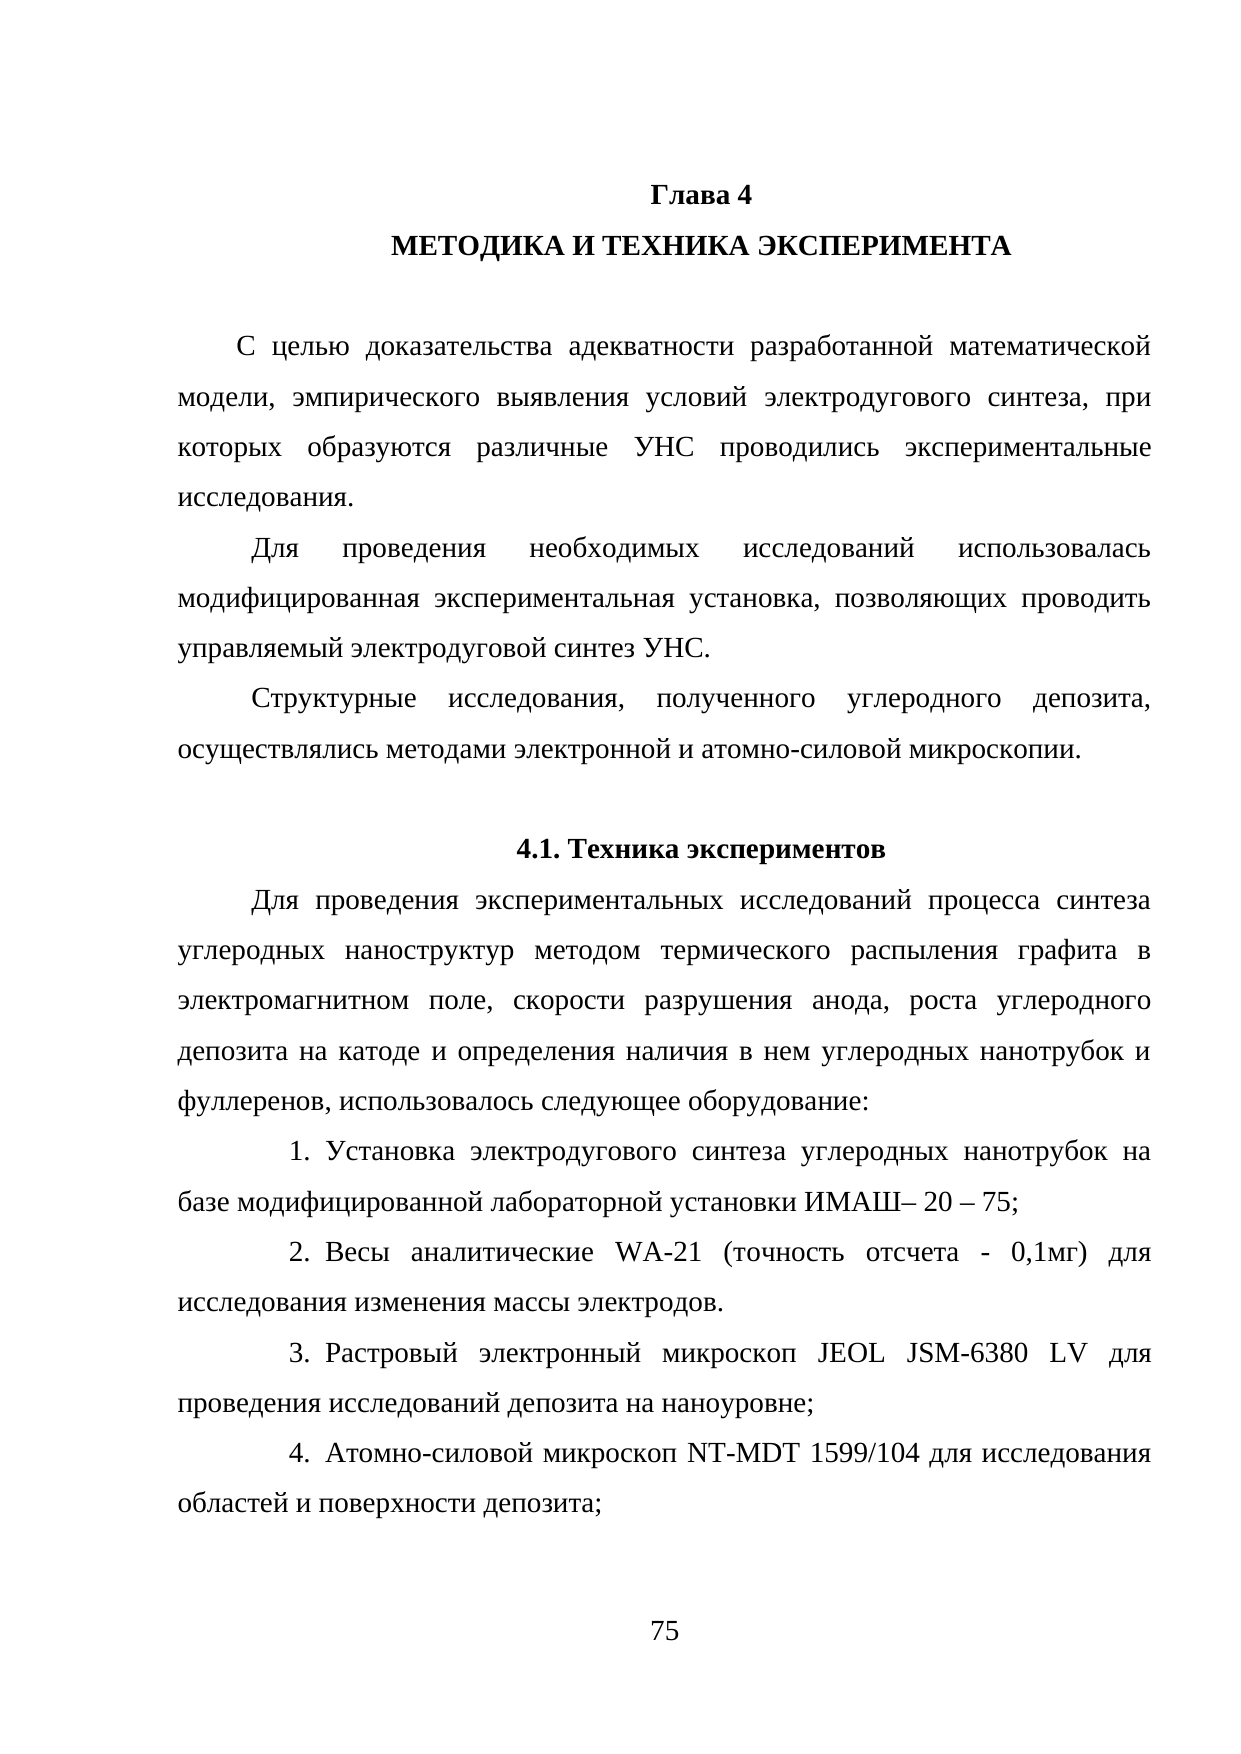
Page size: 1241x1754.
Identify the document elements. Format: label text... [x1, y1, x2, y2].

text Структурные исследования, полученного углеродного депозита, осуществлялись методами электронной и атомно-силовой микроскопии. [177, 681, 1152, 764]
list Весы аналитические WA-21 (точность отсчета - 0,1мг) для исследования изменения массы электродов. [177, 1234, 1152, 1318]
list Растровый электронный микроскоп JEOL JSM-6380 LV для проведения исследований депозита на наноуровне; [177, 1335, 1152, 1418]
text Для проведения необходимых исследований использовалась модифицированная экспериментальная установка, позволяющих проводить управляемый электродуговой синтез УНС. [177, 530, 1152, 664]
text МЕТОДИКА И ТЕХНИКА ЭКСПЕРИМЕНТА [177, 228, 1152, 261]
text Для проведения экспериментальных исследований процесса синтеза углеродных наноструктур методом термического распыления графита в электромагнитном поле, скорости разрушения анода, роста углеродного депозита на катоде и определения наличия в нем углеродных нанотрубок и фуллеренов, использовалось следующее оборудование: [177, 882, 1152, 1117]
text 4.1. Техника экспериментов [177, 832, 1152, 865]
text Глава 4 [177, 177, 1152, 211]
list Атомно-силовой микроскоп NT-MDT 1599/104 для исследования областей и поверхности депозита; [177, 1435, 1152, 1519]
text С целью доказательства адекватности разработанной математической модели, эмпирического выявления условий электродугового синтеза, при которых образуются различные УНС проводились экспериментальные исследования. [177, 328, 1152, 513]
list Установка электродугового синтеза углеродных нанотрубок на базе модифицированной лабораторной установки ИМАШ– 20 – 75; [177, 1133, 1152, 1217]
